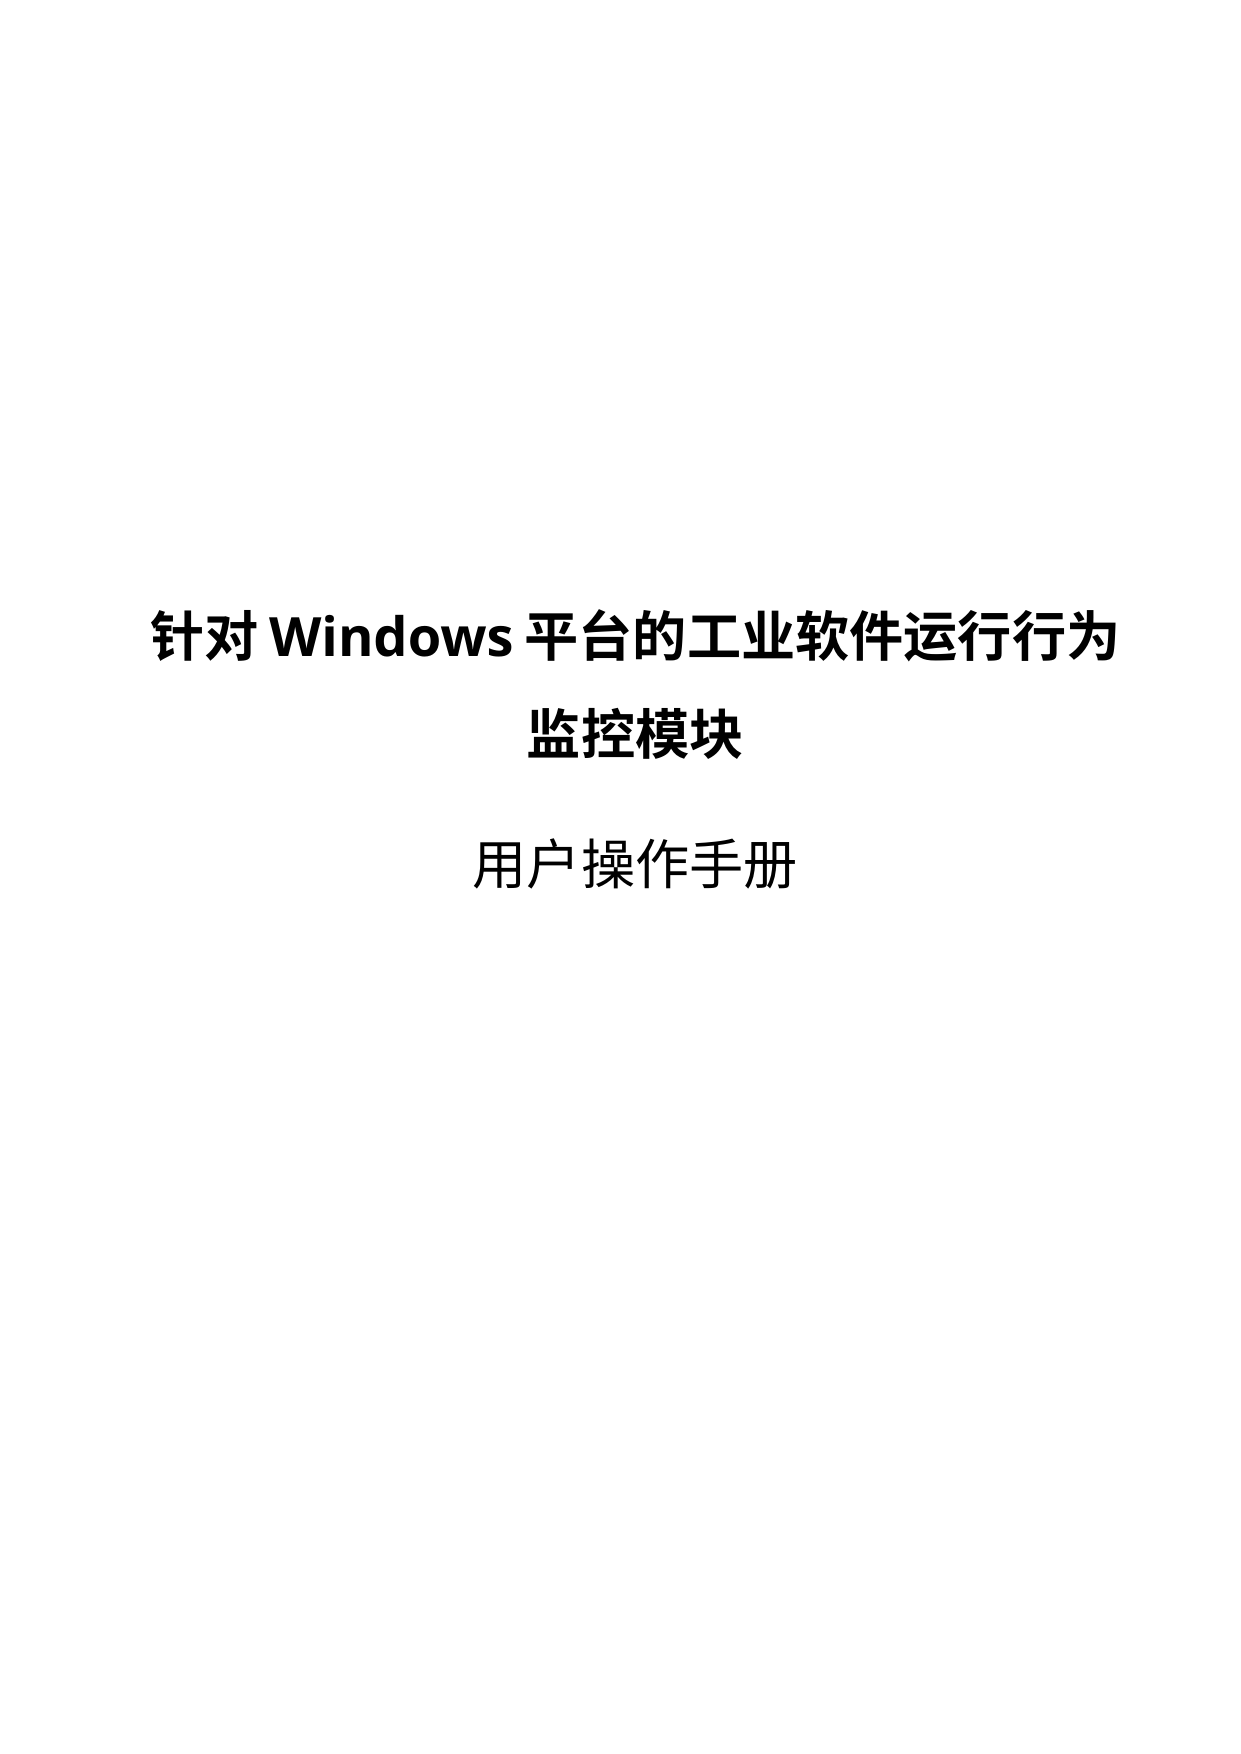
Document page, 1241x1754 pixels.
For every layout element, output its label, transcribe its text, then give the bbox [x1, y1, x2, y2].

text 针对Windows平台的工业软件运行行为监控模块 [148, 584, 1122, 779]
text 用户操作手册 [148, 812, 1122, 909]
